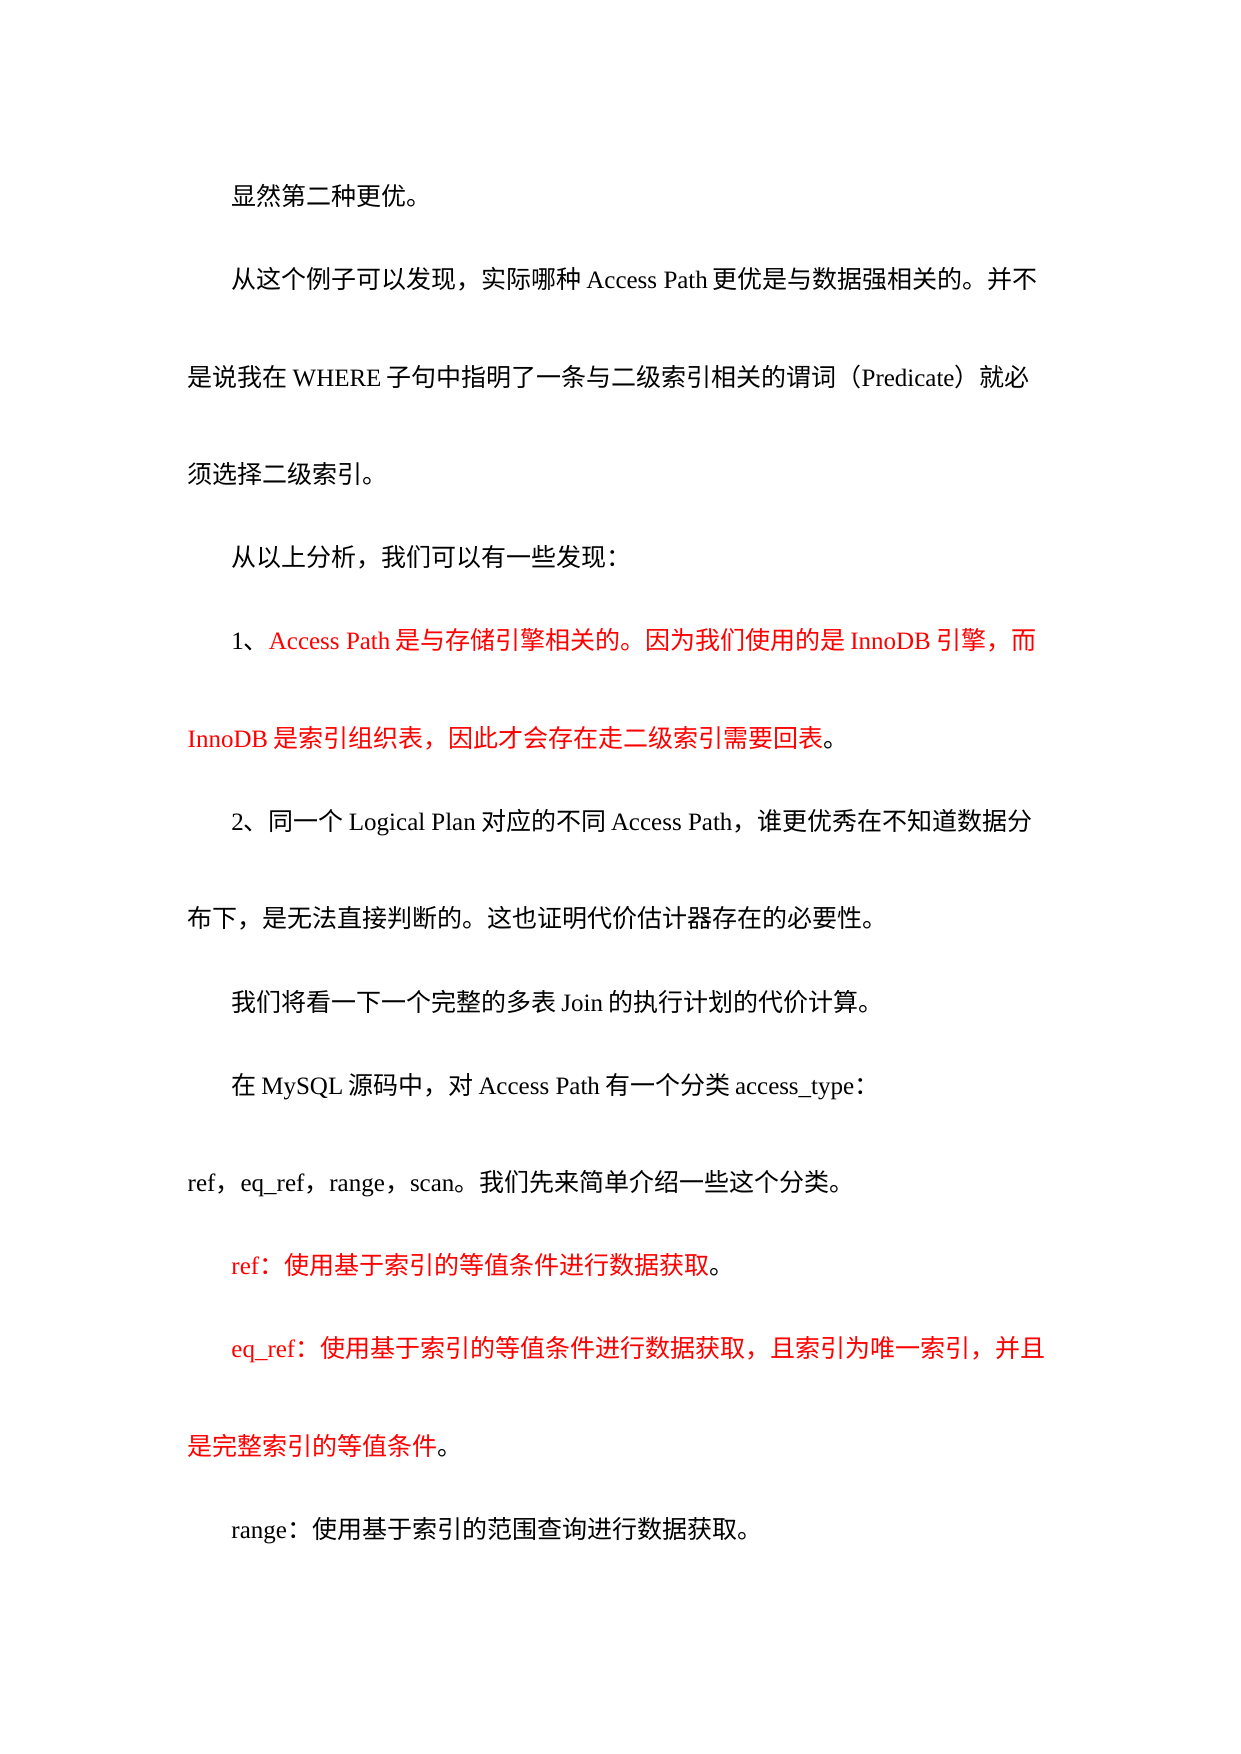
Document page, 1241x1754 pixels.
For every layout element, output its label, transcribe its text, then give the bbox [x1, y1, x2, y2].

text 2、同一个Logical Plan对应的不同Access Path，谁更优秀在不知道数据分布下，是无法直接判断的。这也证明代价估计器存在的必要性。 [187, 787, 1053, 949]
text 1、Access Path是与存储引擎相关的。因为我们使用的是InnoDB引擎，而InnoDB是索引组织表，因此才会存在走二级索引需要回表。 [187, 606, 1053, 769]
text range：使用基于索引的范围查询进行数据获取。 [187, 1495, 1053, 1560]
text 显然第二种更优。 [187, 162, 1053, 227]
text ref：使用基于索引的等值条件进行数据获取。 [187, 1231, 1053, 1296]
text 从以上分析，我们可以有一些发现： [187, 523, 1053, 588]
text 从这个例子可以发现，实际哪种Access Path更优是与数据强相关的。并不是说我在WHERE子句中指明了一条与二级索引相关的谓词（Predicate）就必须选择二级索引。 [187, 245, 1053, 505]
text eq_ref：使用基于索引的等值条件进行数据获取，且索引为唯一索引，并且是完整索引的等值条件。 [187, 1314, 1053, 1477]
text 在MySQL源码中，对Access Path有一个分类access_type：ref，eq_ref，range，scan。我们先来简单介绍一些这个分类。 [187, 1051, 1053, 1213]
text 我们将看一下一个完整的多表Join的执行计划的代价计算。 [187, 968, 1053, 1033]
